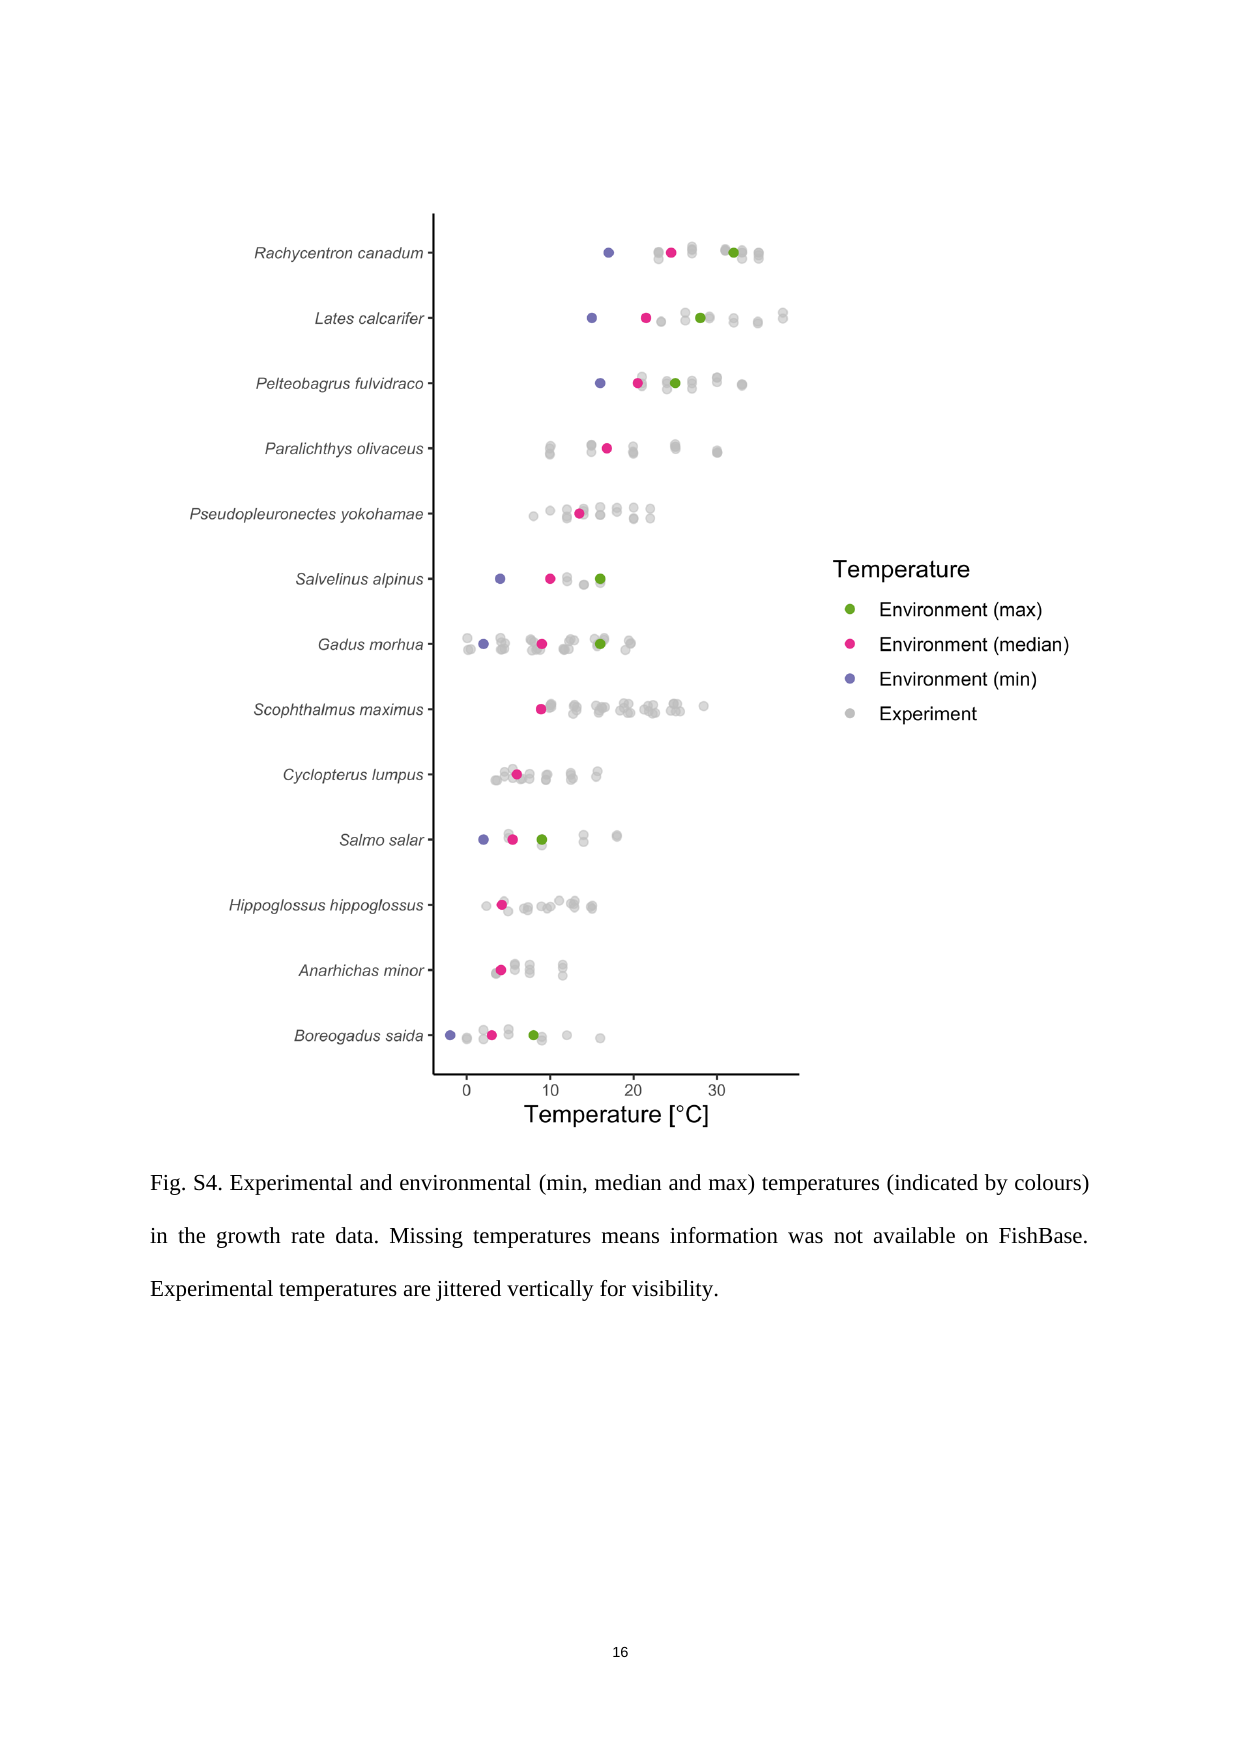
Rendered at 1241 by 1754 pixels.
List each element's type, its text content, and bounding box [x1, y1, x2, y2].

text Fig. S4. Experimental and environmental (min, median and max) temperatures (indicated by colours) in the growth rate data. Missing temperatures means information was not available on FishBase. Experimental temperatures are jittered vertically for visibility. [150, 1169, 1090, 1301]
picture [150, 202, 1091, 1143]
